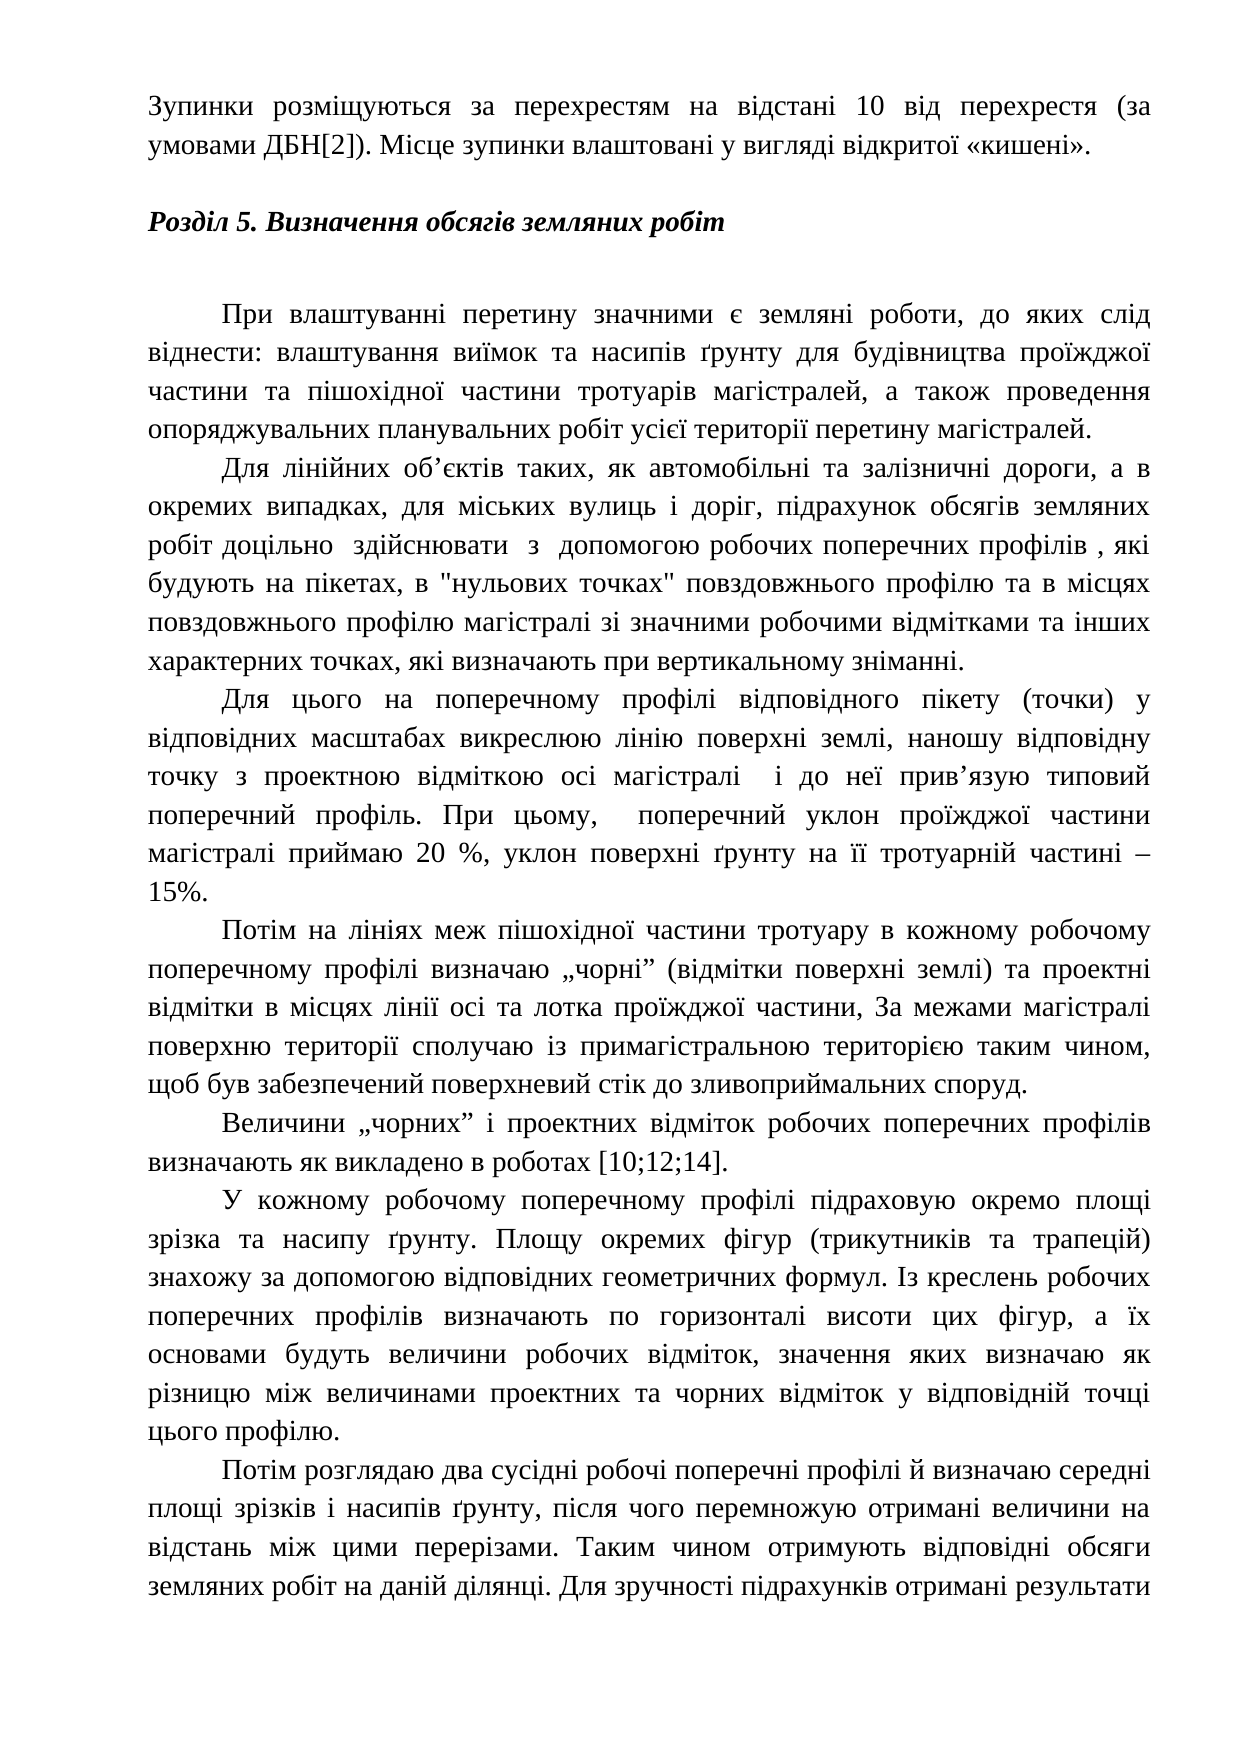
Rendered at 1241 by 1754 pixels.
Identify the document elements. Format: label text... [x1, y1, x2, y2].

text Зупинки розміщуються за перехрестям на відстані 10 від перехрестя (за умовами ДБН[2]). Місце зупинки влаштовані у вигляді відкритої «кишені». [148, 88, 1152, 161]
text Величини „чорних” і проектних відміток робочих поперечних профілів визначають як викладено в роботах [10;12;14]. [148, 1105, 1152, 1177]
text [148, 1452, 1152, 1601]
text Розділ 5. Визначення обсягів земляних робіт [148, 204, 1152, 238]
text У кожному робочому поперечному профілі підраховую окремо площі зрізка та насипу ґрунту. Площу окремих фігур (трикутників та трапецій) знахожу за допомогою відповідних геометричних формул. Із креслень робочих поперечних профілів визначають по горизонталі висоти цих фігур, а їх основами будуть величини робочих відміток, значення яких визначаю як різницю між величинами проектних та чорних відміток у відповідній точці цього профілю. [148, 1182, 1152, 1447]
text Потім на лініях меж пішохідної частини тротуару в кожному робочому поперечному профілі визначаю „чорні” (відмітки поверхні землі) та проектні відмітки в місцях лінії осі та лотка проїжджої частини, За межами магістралі поверхню території сполучаю із примагістральною територією таким чином, щоб був забезпечений поверхневий стік до зливоприймальних споруд. [148, 912, 1152, 1100]
text Для лінійних об’єктів таких, як автомобільні та залізничні дороги, а в окремих випадках, для міських вулиць і доріг, підрахунок обсягів земляних робіт доцільно здійснювати з допомогою робочих поперечних профілів , які будують на пікетах, в "нульових точках" повздовжнього профілю та в місцях повздовжнього профілю магістралі зі значними робочими відмітками та інших характерних точках, які визначають при вертикальному зніманні. [148, 450, 1152, 676]
text При влаштуванні перетину значними є земляні роботи, до яких слід віднести: влаштування виїмок та насипів ґрунту для будівництва проїжджої частини та пішохідної частини тротуарів магістралей, а також проведення опоряджувальних планувальних робіт усієї території перетину магістралей. [148, 296, 1152, 445]
text Для цього на поперечному профілі відповідного пікету (точки) у відповідних масштабах викреслюю лінію поверхні землі, наношу відповідну точку з проектною відміткою осі магістралі і до неї прив’язую типовий поперечний профіль. При цьому, поперечний уклон проїжджої частини магістралі приймаю 20 %, уклон поверхні ґрунту на її тротуарній частині – 15%. [148, 681, 1152, 907]
